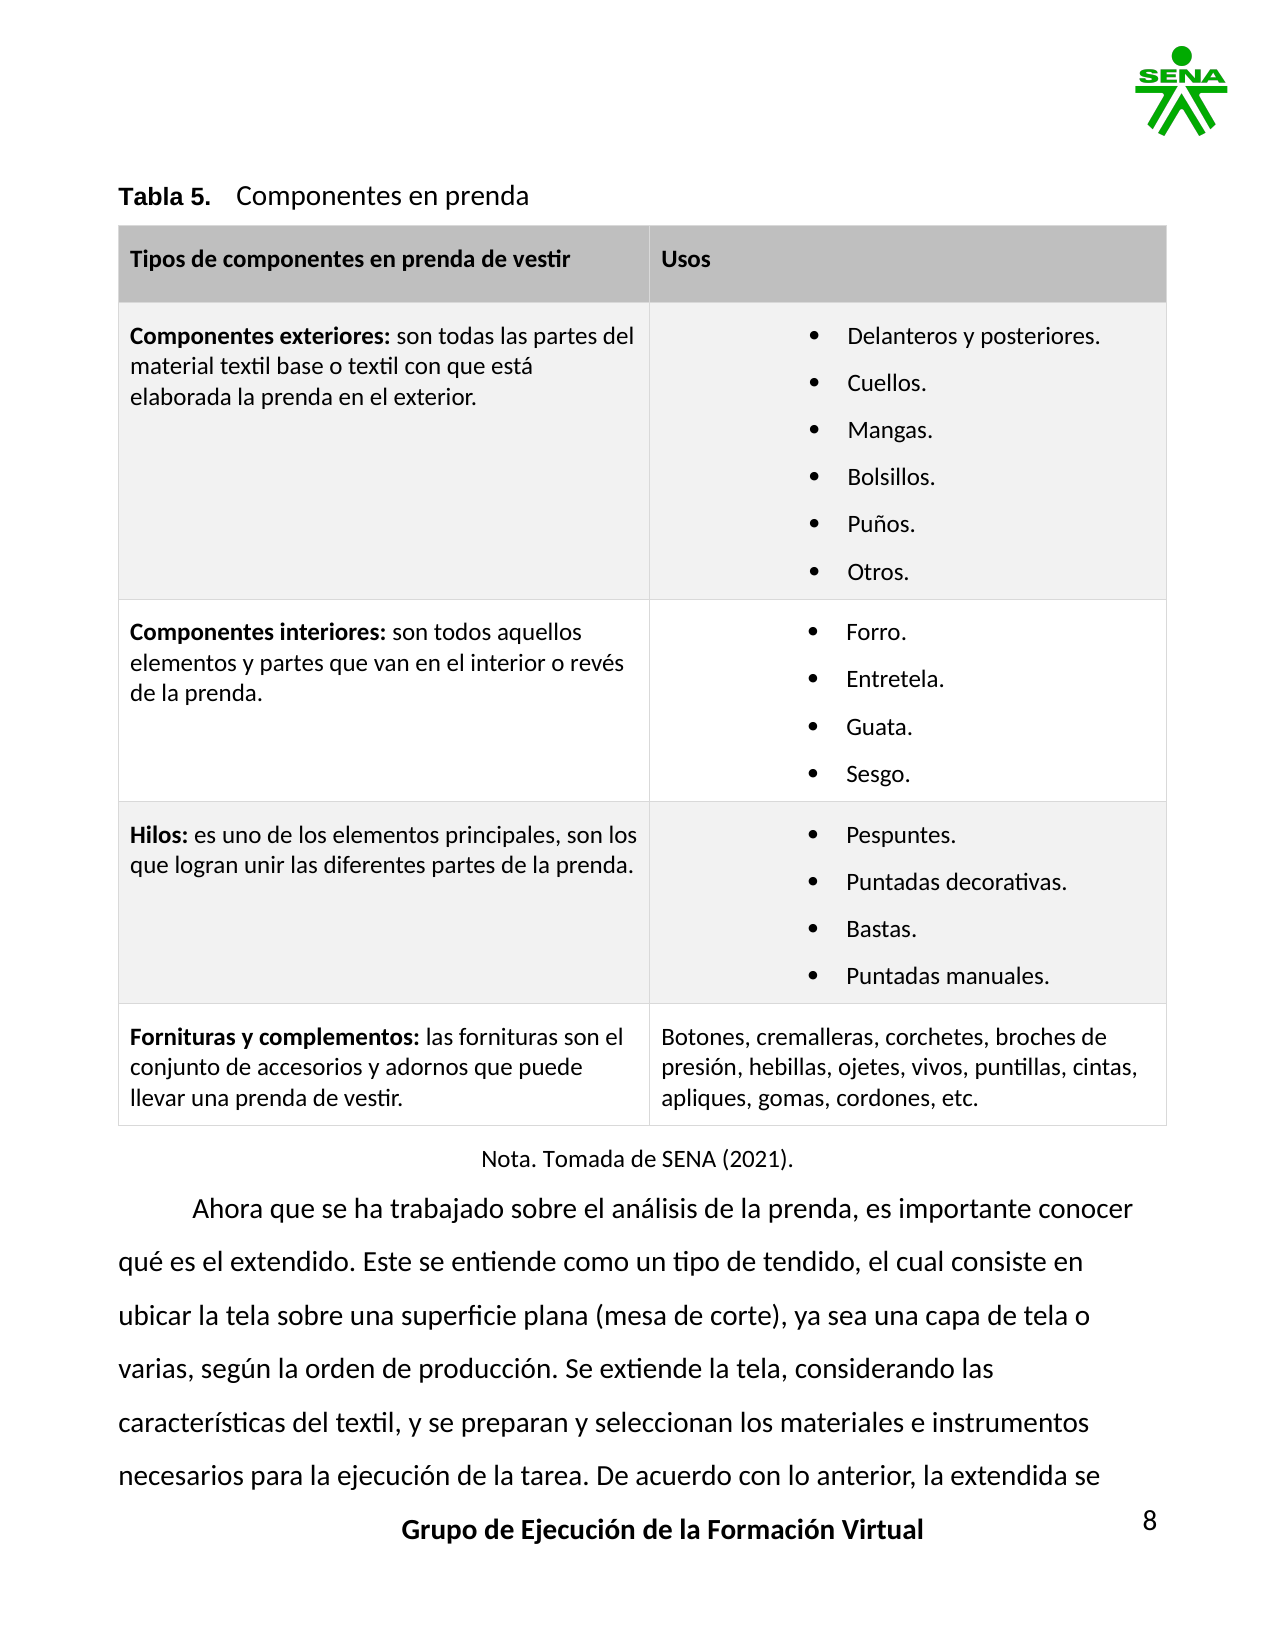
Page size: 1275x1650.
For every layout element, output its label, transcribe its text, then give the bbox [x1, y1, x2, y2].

table_cell Hilos: es uno de los elementos principales, son los que logran unir las diferentes partes de la prenda. [119, 802, 649, 1003]
text Componentes en prenda [118, 177, 1157, 213]
text Nota. Tomada de SENA (2021). [118, 1143, 1157, 1173]
picture [1135, 46, 1228, 136]
table_cell Delanteros y posteriores. Cuellos. Mangas. Bolsillos. Puños. Otros. [650, 303, 1166, 599]
table_header Tipos de componentes en prenda de vestir [119, 226, 649, 302]
table_cell Botones, cremalleras, corchetes, broches de presión, hebillas, ojetes, vivos, puntillas, cintas, apliques, gomas, cordones, etc. [650, 1004, 1166, 1125]
table_header Usos [650, 226, 1166, 302]
table_cell Componentes interiores: son todos aquellos elementos y partes que van en el interior o revés de la prenda. [119, 600, 649, 801]
table_cell Pespuntes. Puntadas decorativas. Bastas. Puntadas manuales. [650, 802, 1166, 1003]
table_cell Fornituras y complementos: las fornituras son el conjunto de accesorios y adornos que puede llevar una prenda de vestir. [119, 1004, 649, 1125]
table_cell Forro. Entretela. Guata. Sesgo. [650, 600, 1166, 801]
table_cell Componentes exteriores: son todas las partes del material textil base o textil con que está elaborada la prenda en el exterior. [119, 303, 649, 599]
